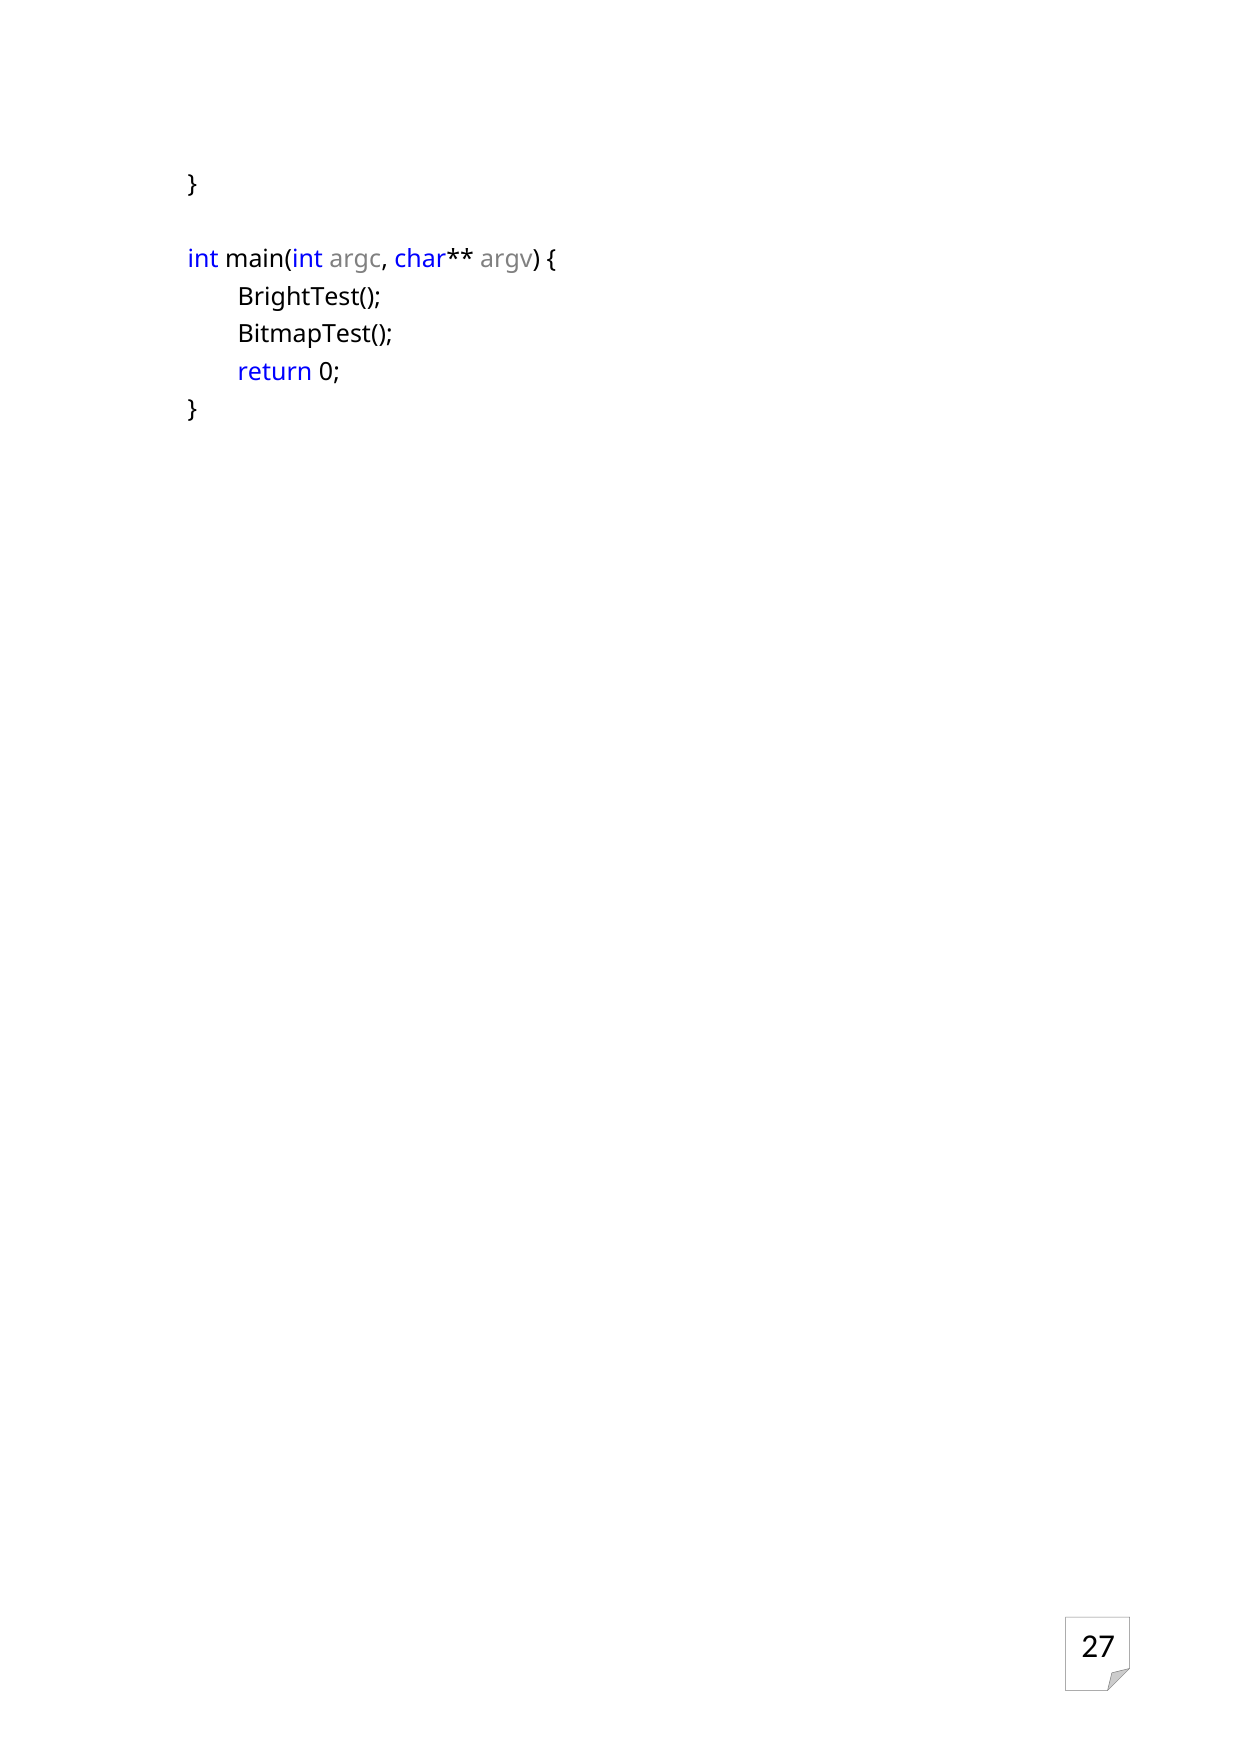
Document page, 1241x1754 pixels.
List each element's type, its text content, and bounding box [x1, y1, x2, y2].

text BrightTest(); [187, 277, 1053, 314]
text BitmapTest(); [187, 314, 1053, 352]
text } [187, 164, 1053, 202]
text return 0; [187, 352, 1053, 389]
text } [187, 389, 1053, 427]
text int main(int argc, char** argv) { [187, 239, 1053, 277]
